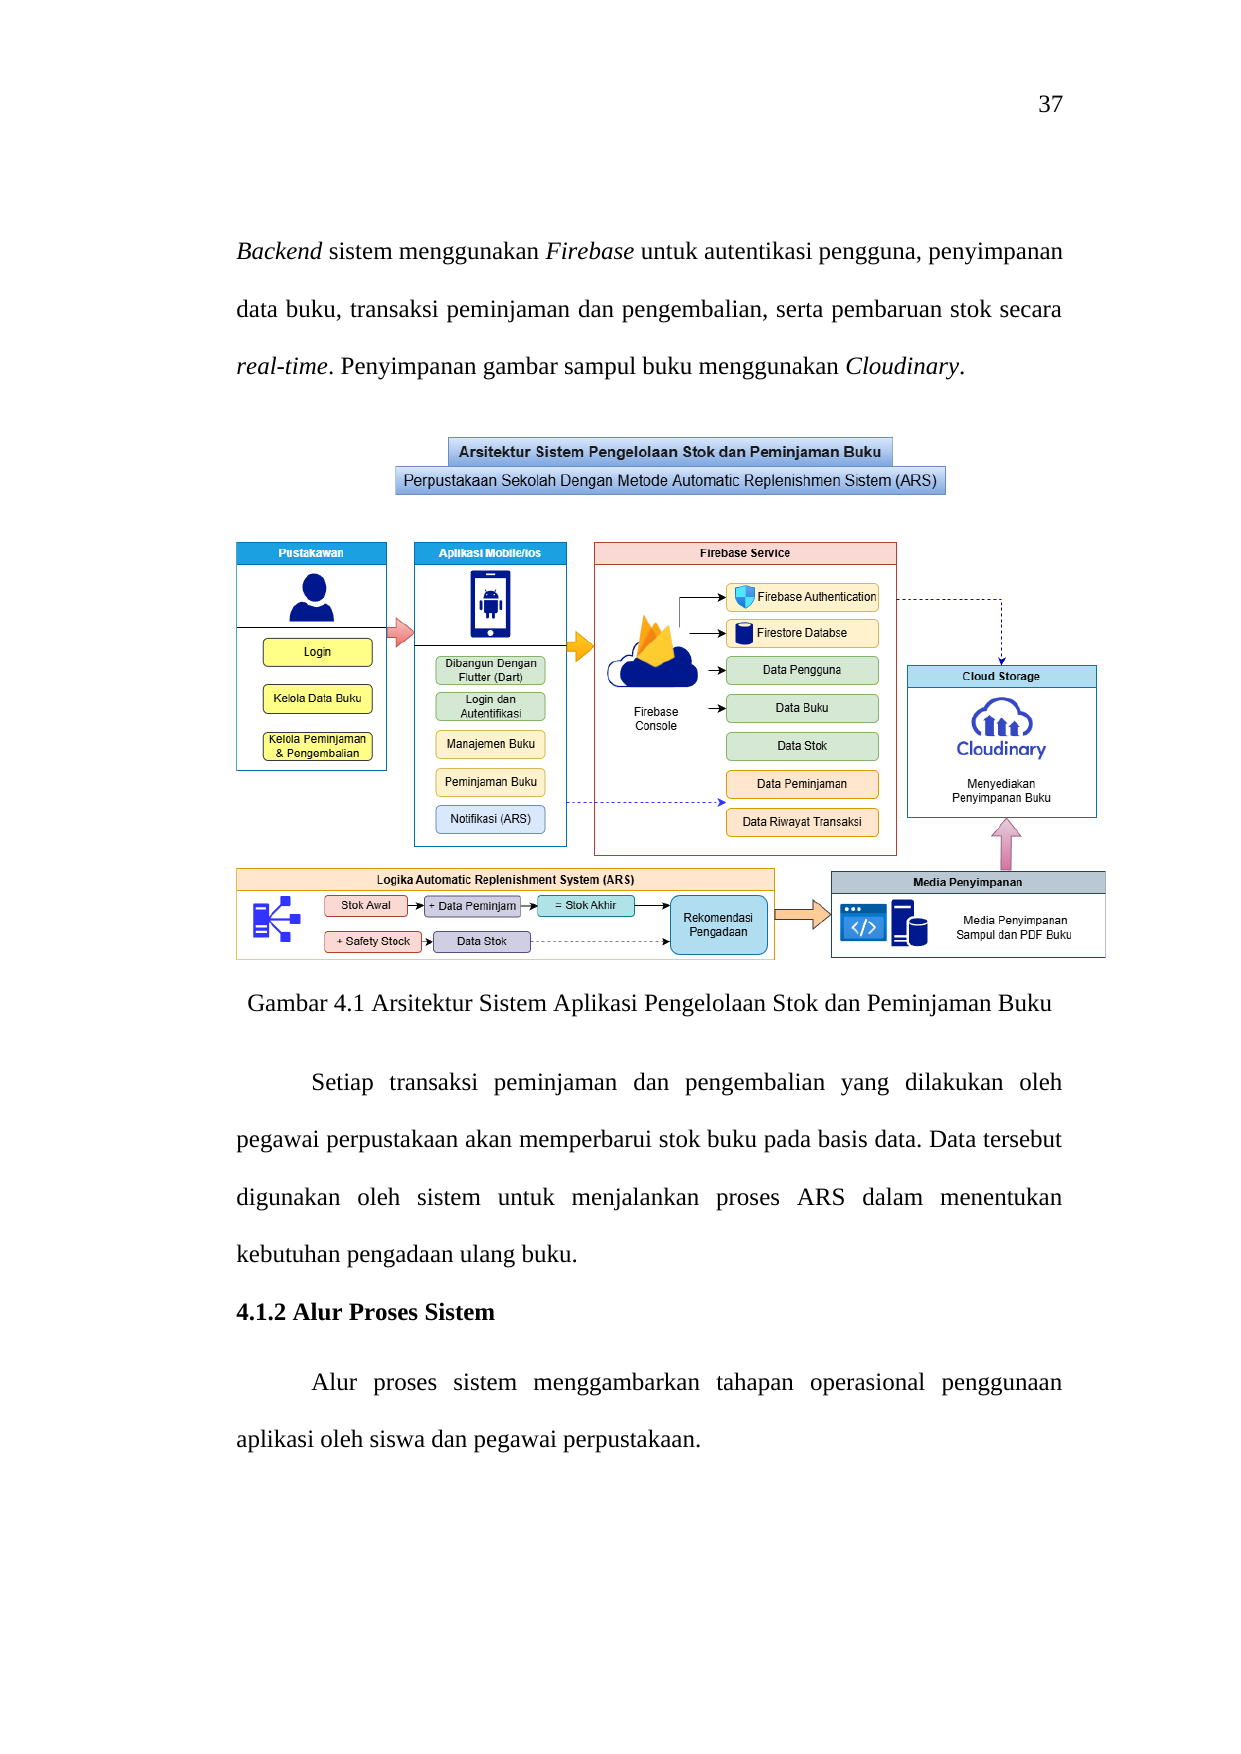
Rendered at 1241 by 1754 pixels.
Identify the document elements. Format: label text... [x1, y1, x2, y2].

subtitle 4.1.2 Alur Proses Sistem [236, 1297, 1063, 1325]
text Alur proses sistem menggambarkan tahapan operasional penggunaan aplikasi oleh siswa dan pegawai perpustakaan. [236, 1367, 1063, 1453]
picture [236, 437, 1106, 960]
text Setiap transaksi peminjaman dan pengembalian yang dilakukan oleh pegawai perpustakaan akan memperbarui stok buku pada basis data. Data tersebut digunakan oleh sistem untuk menjalankan proses ARS dalam menentukan kebutuhan pengadaan ulang buku. [236, 1067, 1063, 1268]
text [236, 236, 1063, 380]
text Gambar 4.1 Arsitektur Sistem Aplikasi Pengelolaan Stok dan Peminjaman Buku [236, 988, 1063, 1017]
